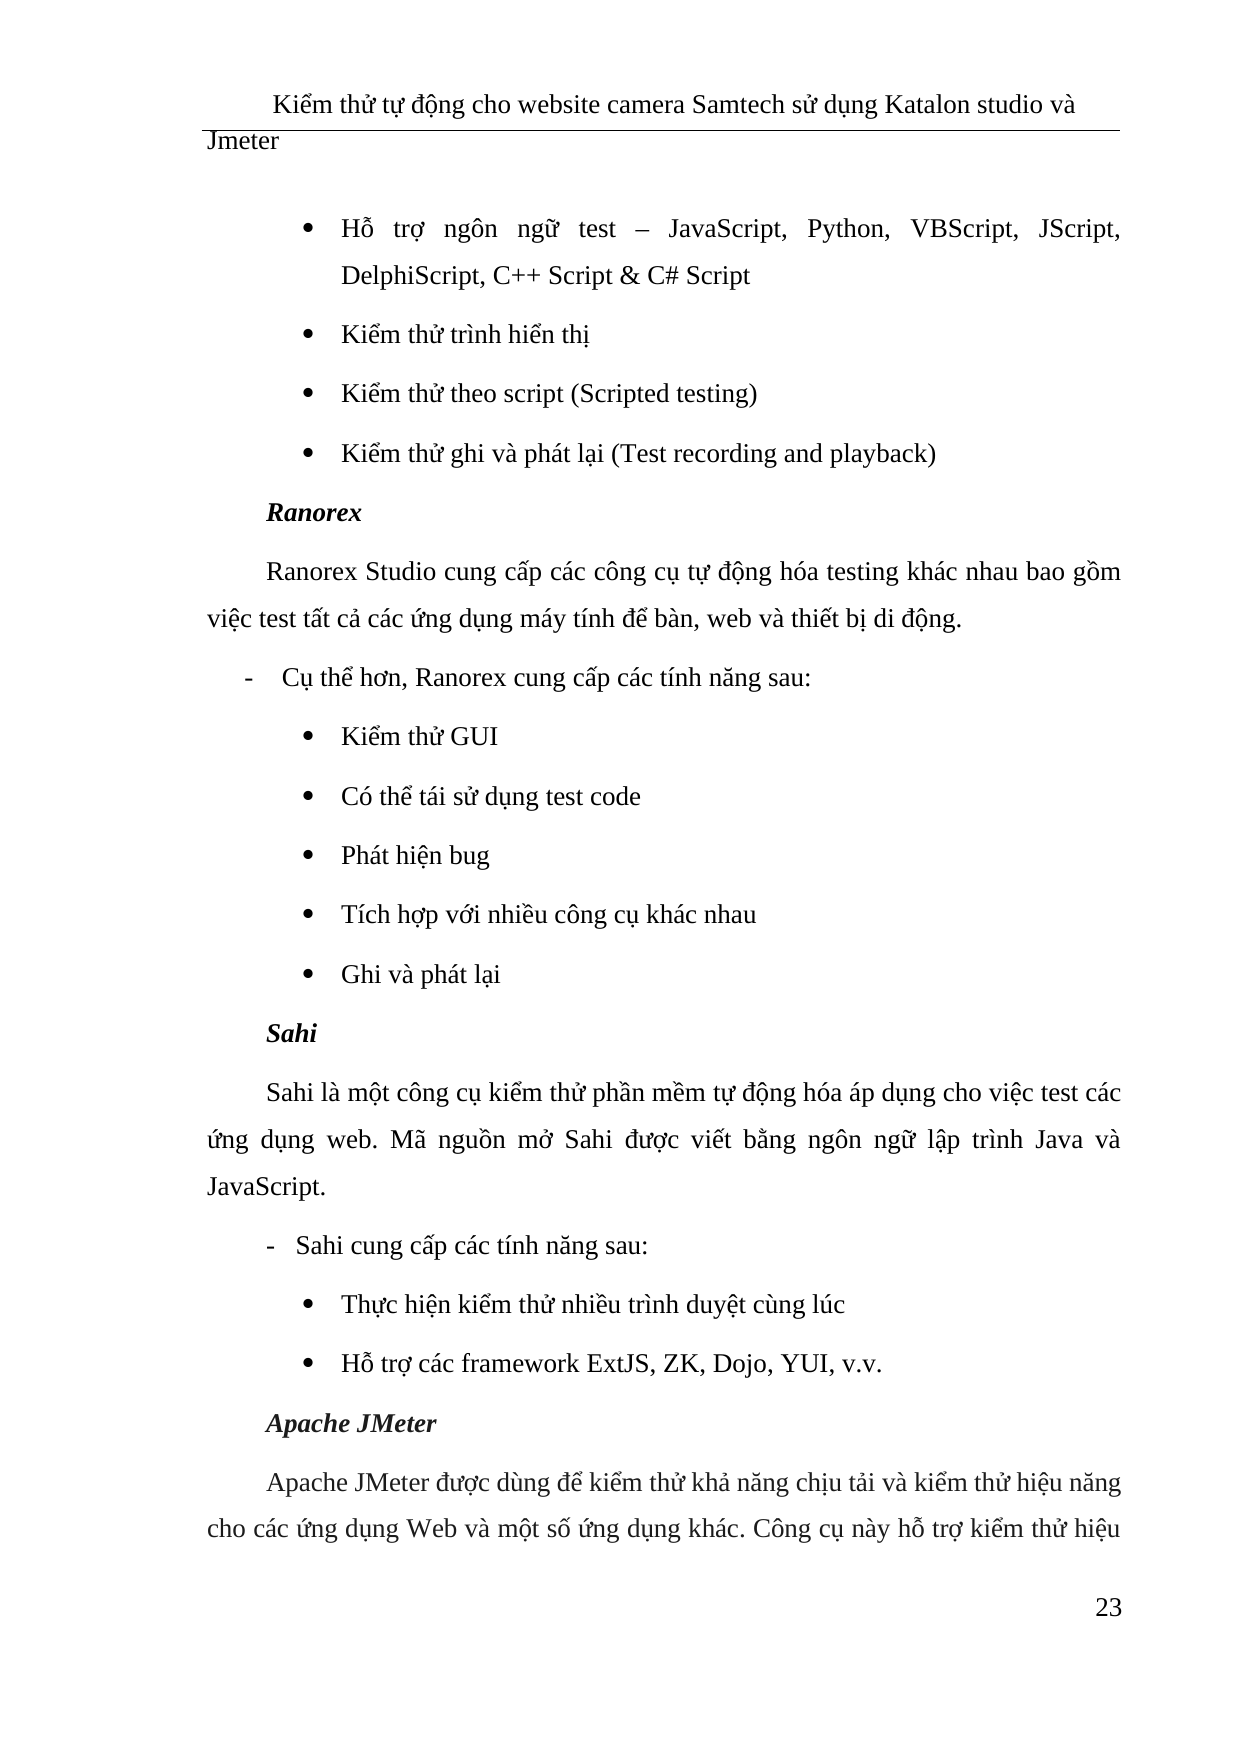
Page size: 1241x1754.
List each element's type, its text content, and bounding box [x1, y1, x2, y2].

text Ranorex Studio cung cấp các công cụ tự động hóa testing khác nhau bao gồm việc test tất cả các ứng dụng máy tính để bàn, web và thiết bị di động. [207, 555, 1122, 633]
list Tích hợp với nhiều công cụ khác nhau [303, 898, 1122, 929]
text Sahi [207, 1017, 1122, 1048]
list Phát hiện bug [303, 839, 1122, 870]
list Cụ thể hơn, Ranorex cung cấp các tính năng sau: [244, 661, 1122, 692]
list Hỗ trợ ngôn ngữ test – JavaScript, Python, VBScript, JScript, DelphiScript, C++ Script & C# Script [303, 212, 1122, 290]
list Có thể tái sử dụng test code [303, 779, 1122, 811]
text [207, 1466, 1122, 1544]
list Hỗ trợ các framework ExtJS, ZK, Dojo, YUI, v.v. [303, 1347, 1122, 1378]
list Kiểm thử GUI [303, 720, 1122, 751]
list Kiểm thử trình hiển thị [303, 318, 1122, 349]
text Ranorex [207, 496, 1122, 527]
list Kiểm thử theo script (Scripted testing) [303, 377, 1122, 408]
list Ghi và phát lại [303, 958, 1122, 989]
list Thực hiện kiểm thử nhiều trình duyệt cùng lúc [303, 1288, 1122, 1319]
list Kiểm thử ghi và phát lại (Test recording and playback) [303, 437, 1122, 468]
list Sahi cung cấp các tính năng sau: [266, 1229, 1122, 1260]
text Apache JMeter [207, 1407, 1122, 1438]
text Sahi là một công cụ kiểm thử phần mềm tự động hóa áp dụng cho việc test các ứng dụng web. Mã nguồn mở Sahi được viết bằng ngôn ngữ lập trình Java và JavaScript. [207, 1076, 1122, 1201]
